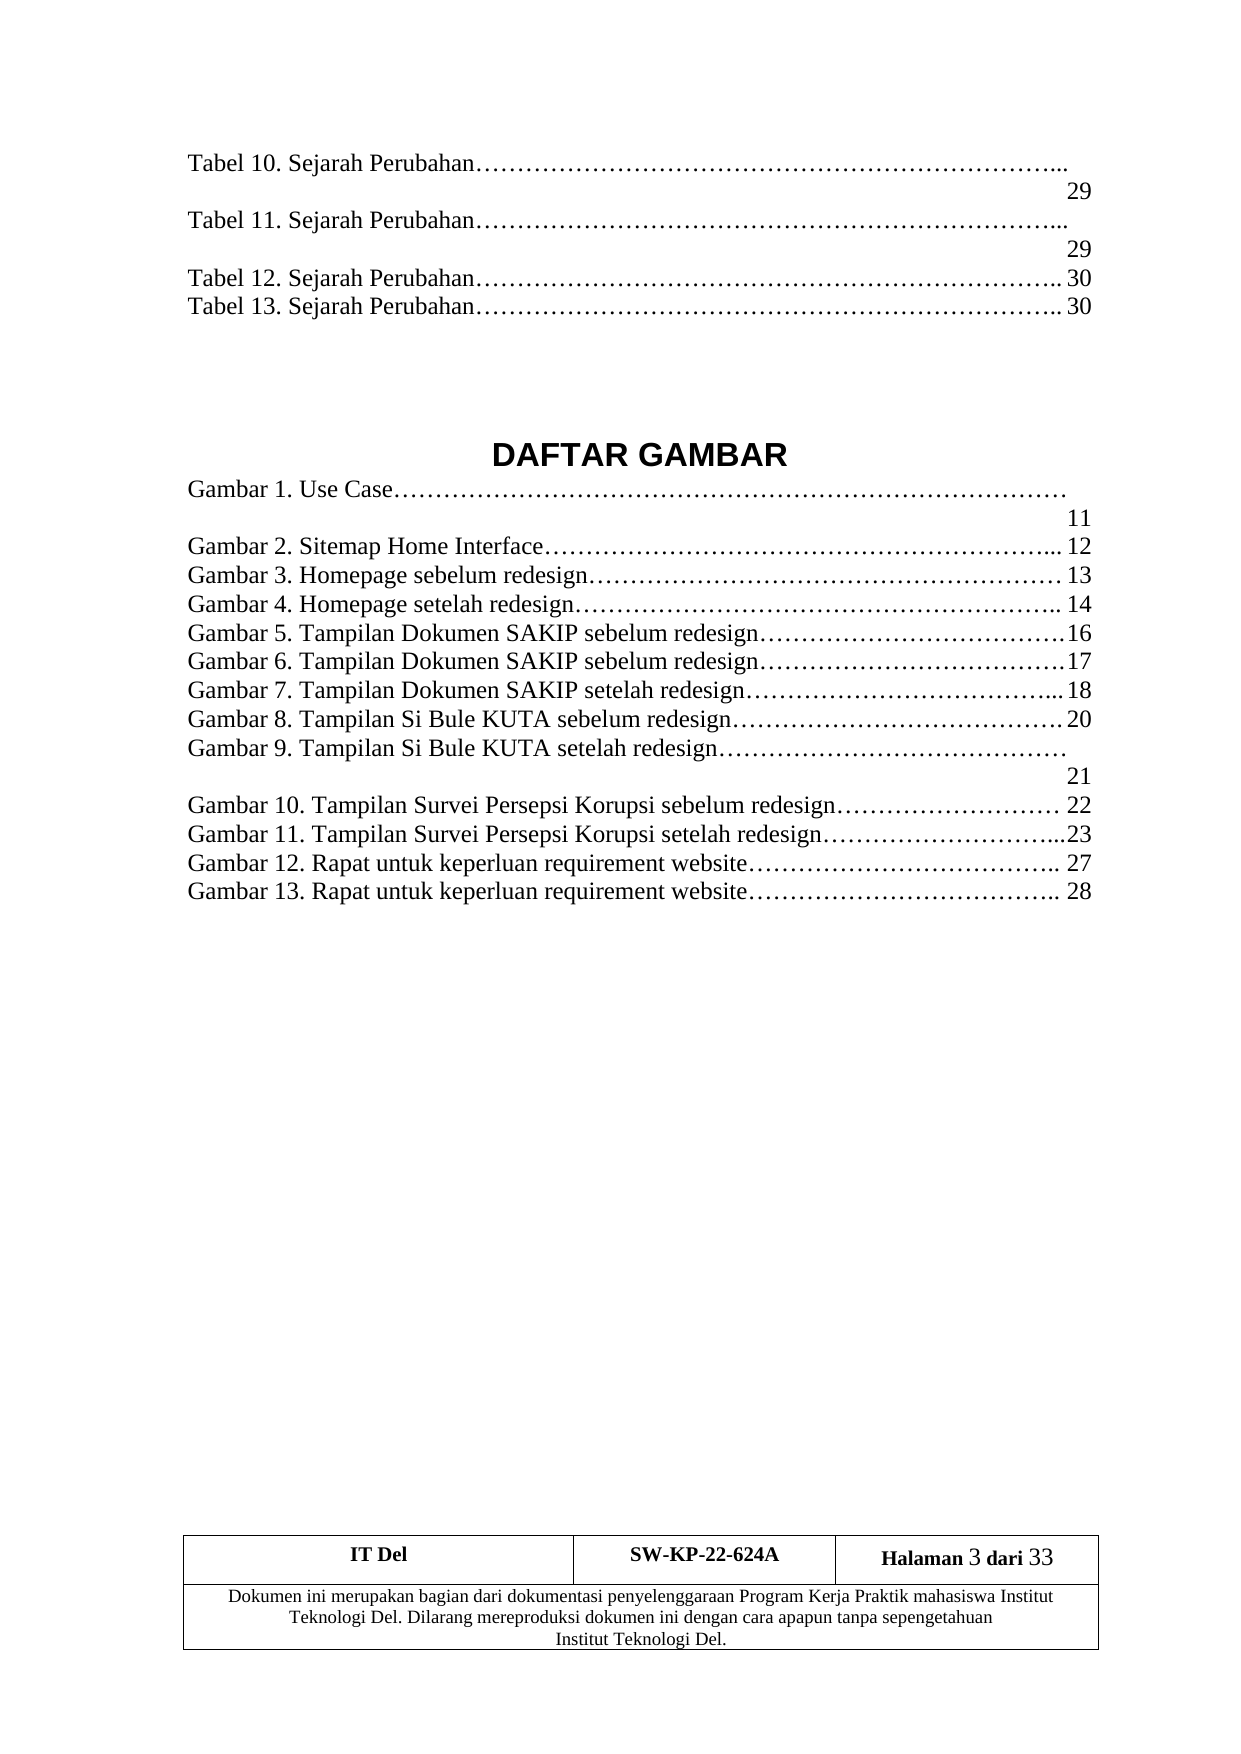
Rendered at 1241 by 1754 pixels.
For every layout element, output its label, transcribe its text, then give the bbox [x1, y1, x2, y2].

text DAFTAR GAMBAR [187, 436, 1092, 474]
